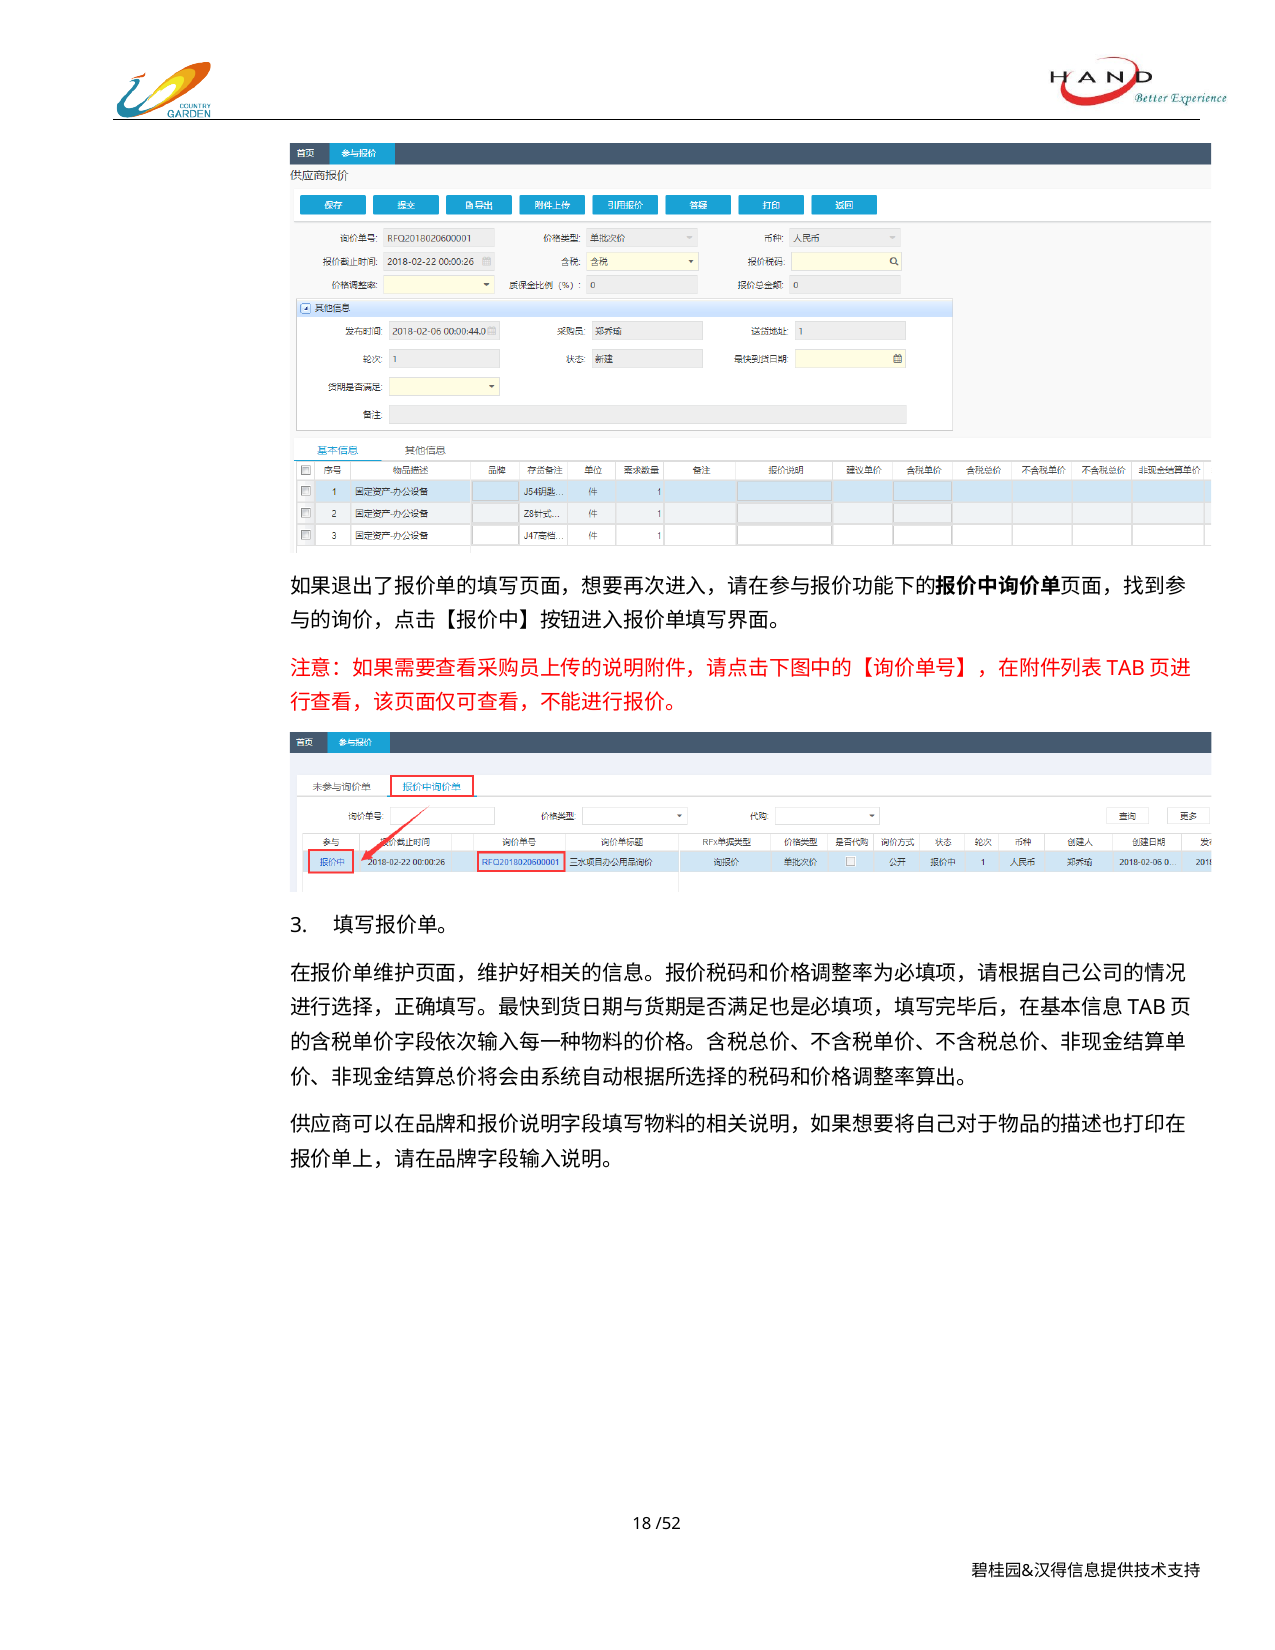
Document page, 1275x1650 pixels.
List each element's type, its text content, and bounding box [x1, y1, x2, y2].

list 填写报价单。 [290, 908, 1200, 939]
text 供应商可以在品牌和报价说明字段填写物料的相关说明，如果想要将自己对于物品的描述也打印在报价单上，请在品牌字段输入说明。 [290, 1107, 1200, 1172]
picture [116, 62, 211, 118]
picture [289, 732, 1212, 892]
picture [289, 143, 1212, 553]
picture [1038, 45, 1238, 118]
text 如果退出了报价单的填写页面，想要再次进入，请在参与报价功能下的报价中询价单页面，找到参与的询价，点击【报价中】按钮进入报价单填写界面。 [290, 569, 1200, 634]
text 在报价单维护页面，维护好相关的信息。报价税码和价格调整率为必填项，请根据自己公司的情况进行选择，正确填写。最快到货日期与货期是否满足也是必填项，填写完毕后，在基本信息TAB页的含税单价字段依次输入每一种物料的价格。含税总价、不含税单价、不含税总价、非现金结算单价、非现金结算总价将会由系统自动根据所选择的税码和价格调整率算出。 [290, 956, 1200, 1090]
text 注意：如果需要查看采购员上传的说明附件，请点击下图中的【询价单号】，在附件列表TAB页进行查看，该页面仅可查看，不能进行报价。 [290, 651, 1200, 716]
